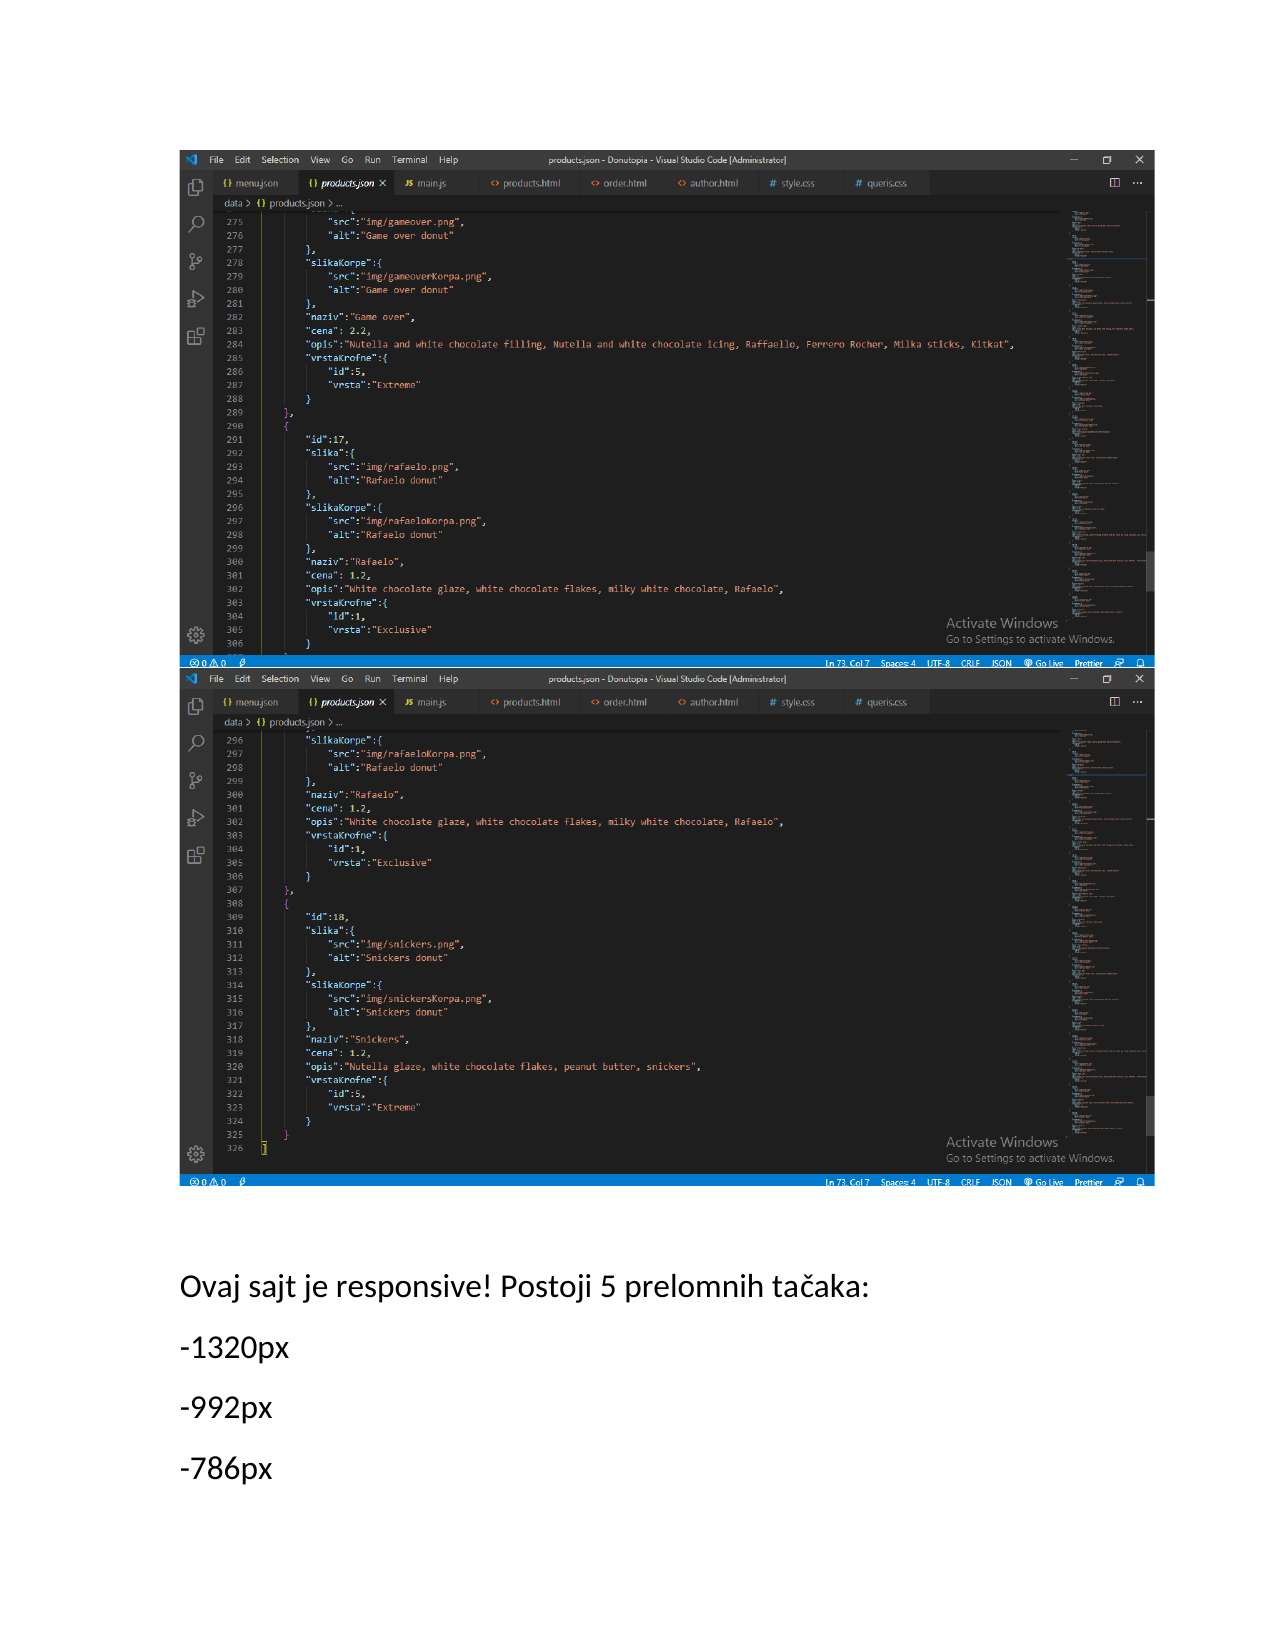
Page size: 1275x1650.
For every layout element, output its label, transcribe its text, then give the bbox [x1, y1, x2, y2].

text -992px [179, 1386, 1125, 1427]
picture [179, 150, 1155, 667]
text Ovaj sajt je responsive! Postoji 5 prelomnih tačaka: [179, 1265, 1125, 1306]
picture [179, 668, 1155, 1186]
text -786px [179, 1447, 1125, 1488]
text -1320px [179, 1326, 1125, 1367]
